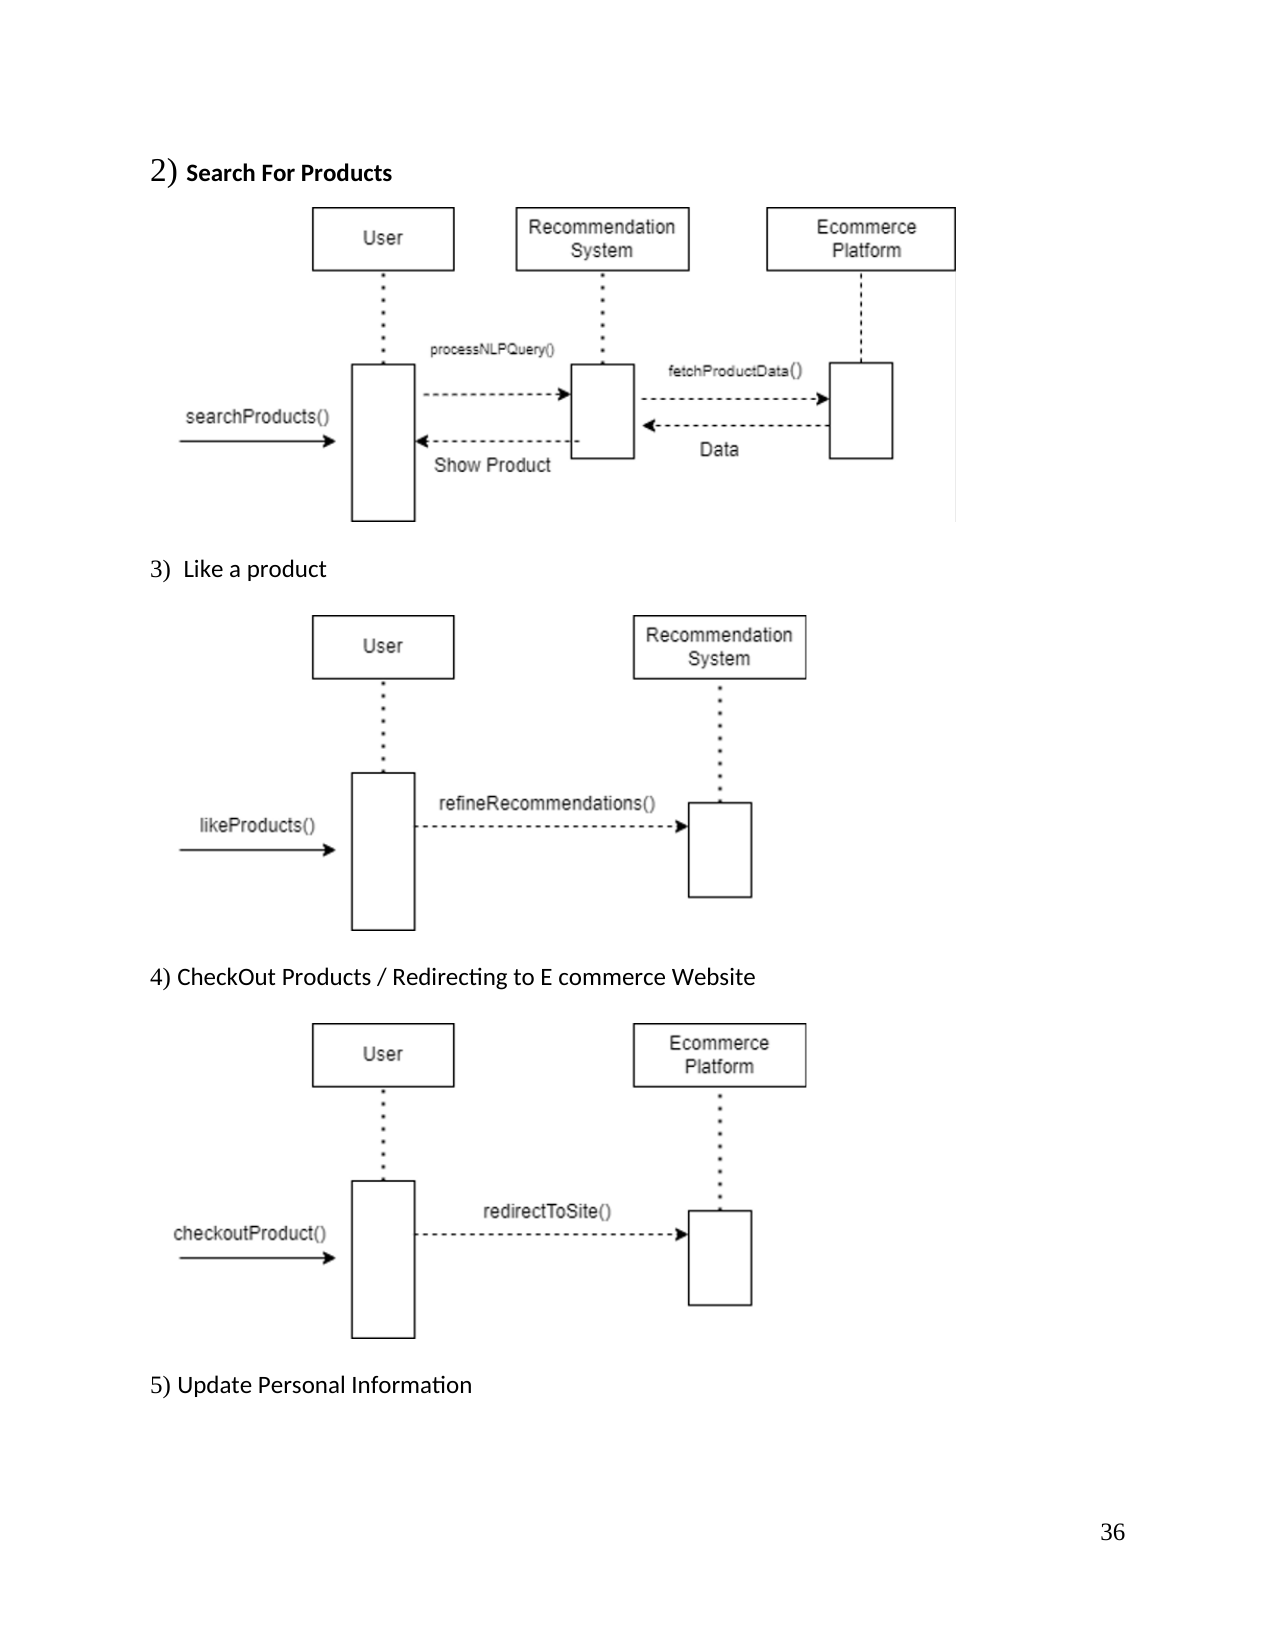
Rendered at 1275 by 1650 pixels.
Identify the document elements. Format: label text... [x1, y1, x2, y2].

text 5) Update Personal Information [150, 1369, 1125, 1400]
text 3) Like a product [150, 553, 1125, 584]
subtitle 2) Search For Products [150, 150, 1125, 188]
text 4) CheckOut Products / Redirecting to E commerce Website [150, 961, 1125, 992]
